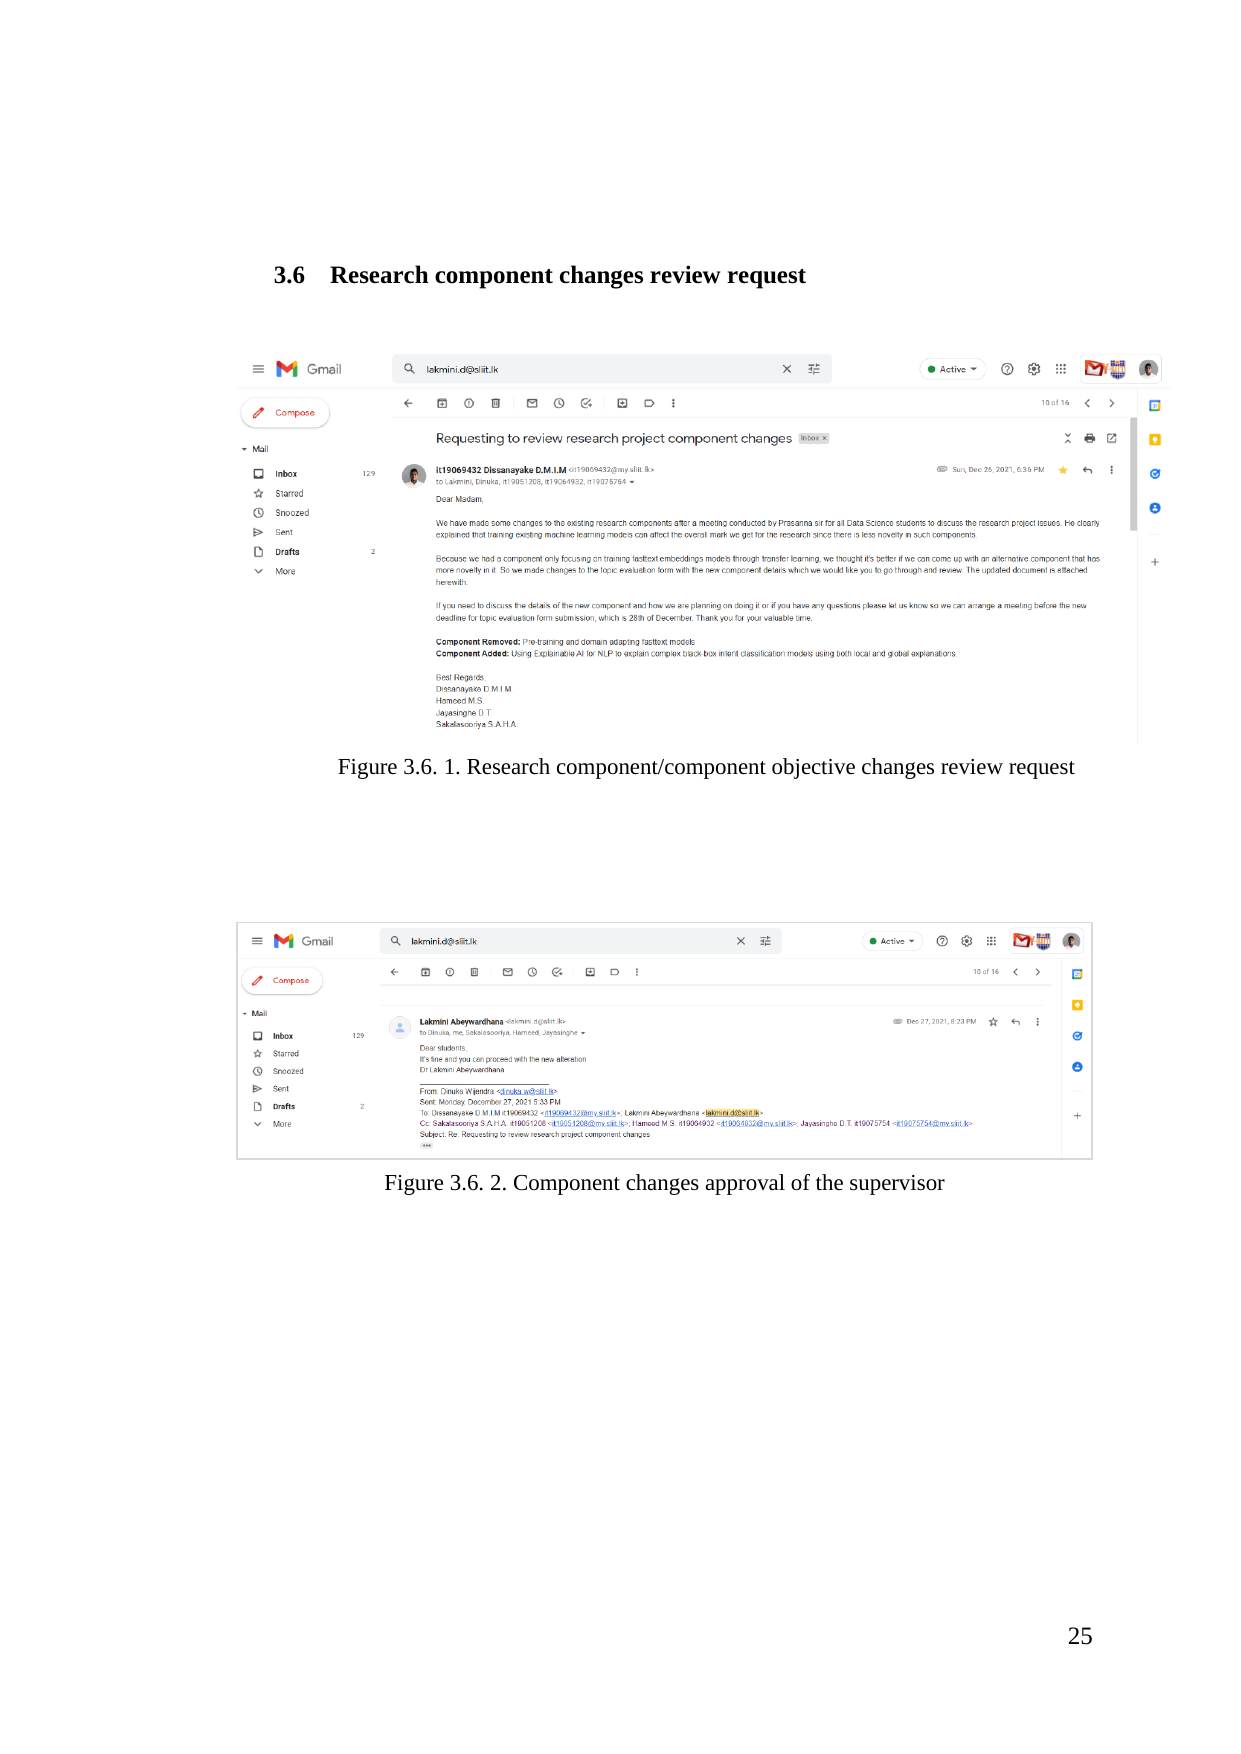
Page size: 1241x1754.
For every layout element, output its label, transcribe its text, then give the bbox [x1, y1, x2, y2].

picture [236, 349, 1171, 744]
picture [238, 923, 1091, 1158]
subtitle Research component changes review request [274, 260, 1092, 288]
